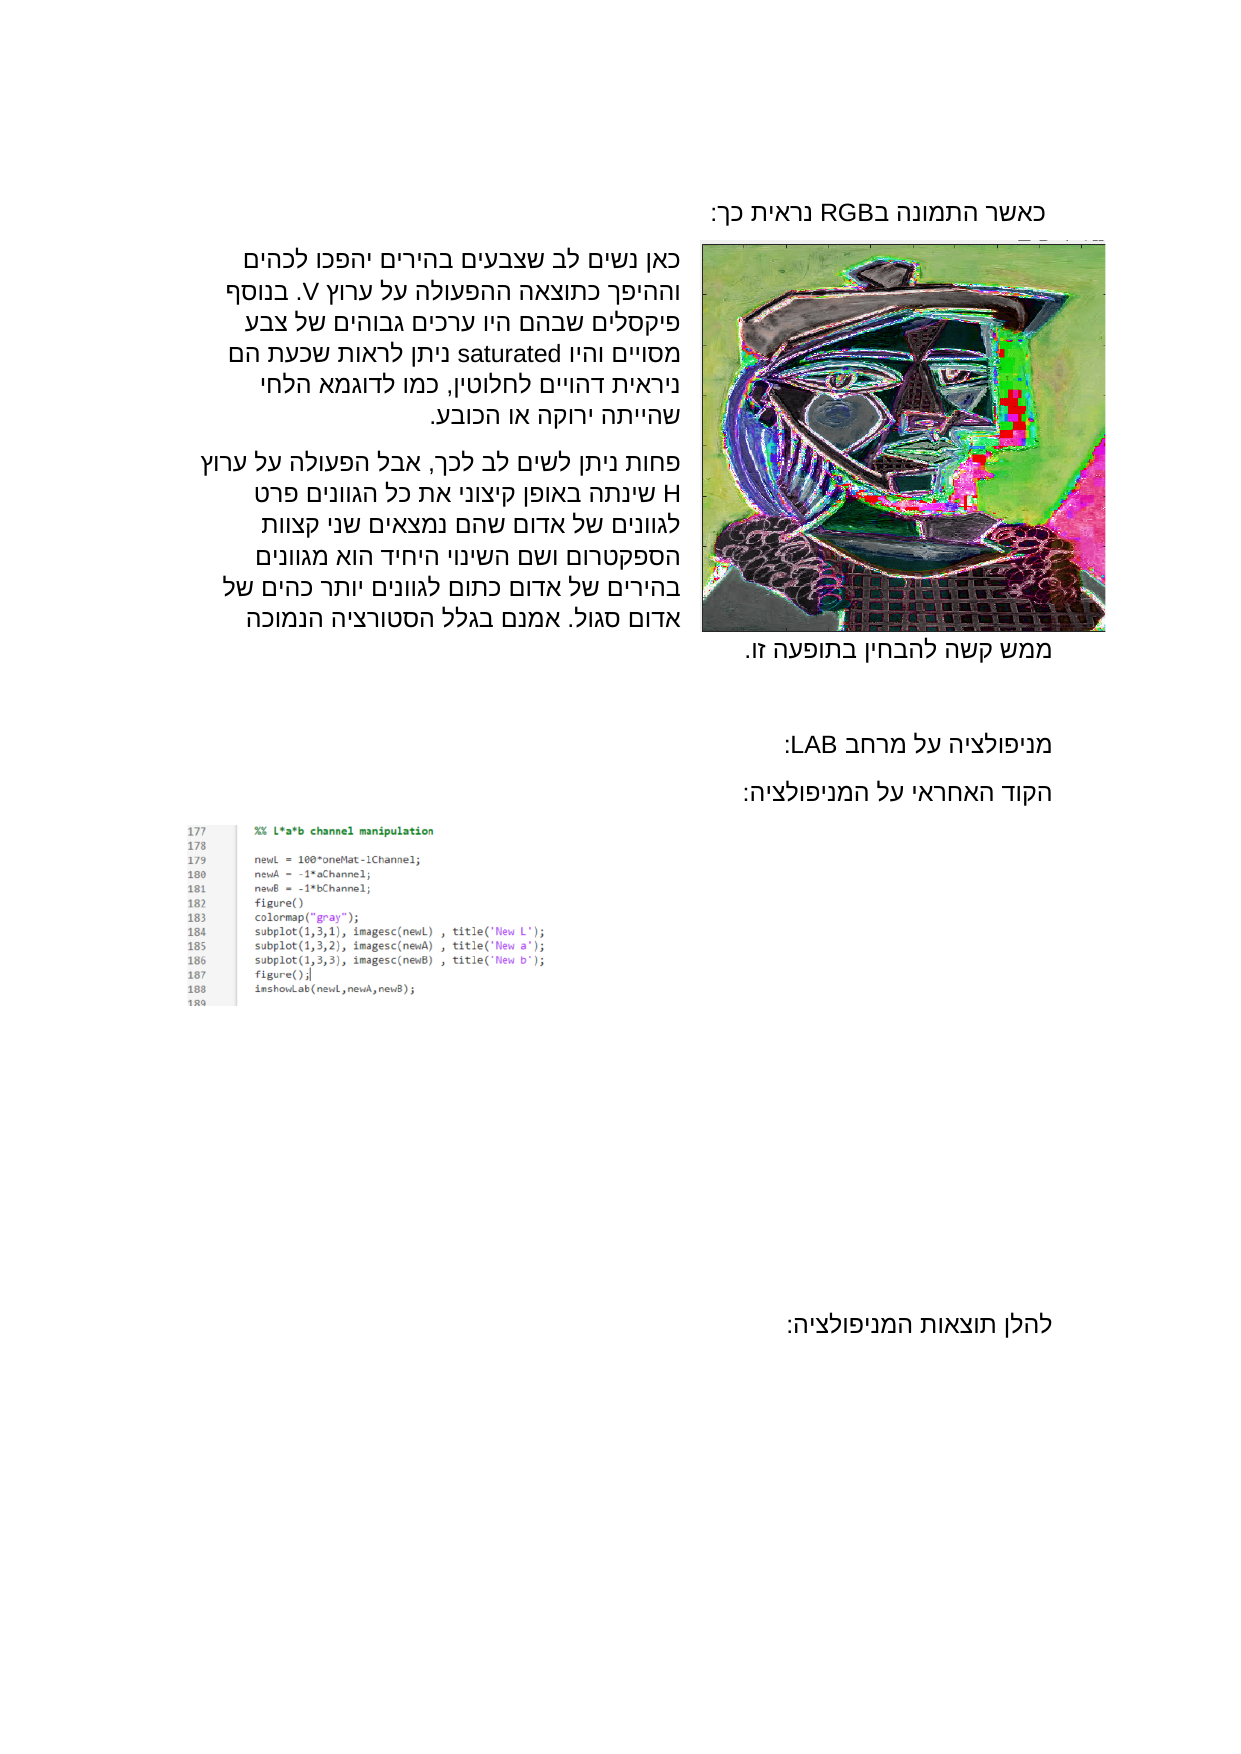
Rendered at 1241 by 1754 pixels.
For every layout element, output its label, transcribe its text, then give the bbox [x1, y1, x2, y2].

text מניפולציה על מרחב LAB: [187, 730, 1053, 759]
picture [187, 825, 611, 1006]
text כאן נשים לב שצבעים בהירים יהפכו לכהים וההיפך כתוצאה ההפעולה על ערוץ V. בנוסף פיקסלים שבהם היו ערכים גבוהים של צבע מסויים והיו saturated ניתן לראות שכעת הם ניראית דהויים לחלוטין, כמו לדוגמא הלחי שהייתה ירוקה או הכובע. [187, 245, 699, 429]
text פחות ניתן לשים לב לכך, אבל הפעולה על ערוץ H שינתה באופן קיצוני את כל הגוונים פרט לגוונים של אדום שהם נמצאים שני קצוות הספקטרום ושם השינוי היחיד הוא מגוונים בהירים של אדום כתום לגוונים יותר כהים של אדום סגול. אמנם בגלל הסטורציה הנמוכה ממש קשה להבחין בתופעה זו. [187, 448, 1053, 663]
text כאשר התמונה בRGB נראית כך: [187, 198, 1053, 226]
text הקוד האחראי על המניפולציה: [187, 778, 1053, 806]
picture [699, 240, 1106, 631]
text להלן תוצאות המניפולציה: [187, 1310, 1053, 1339]
